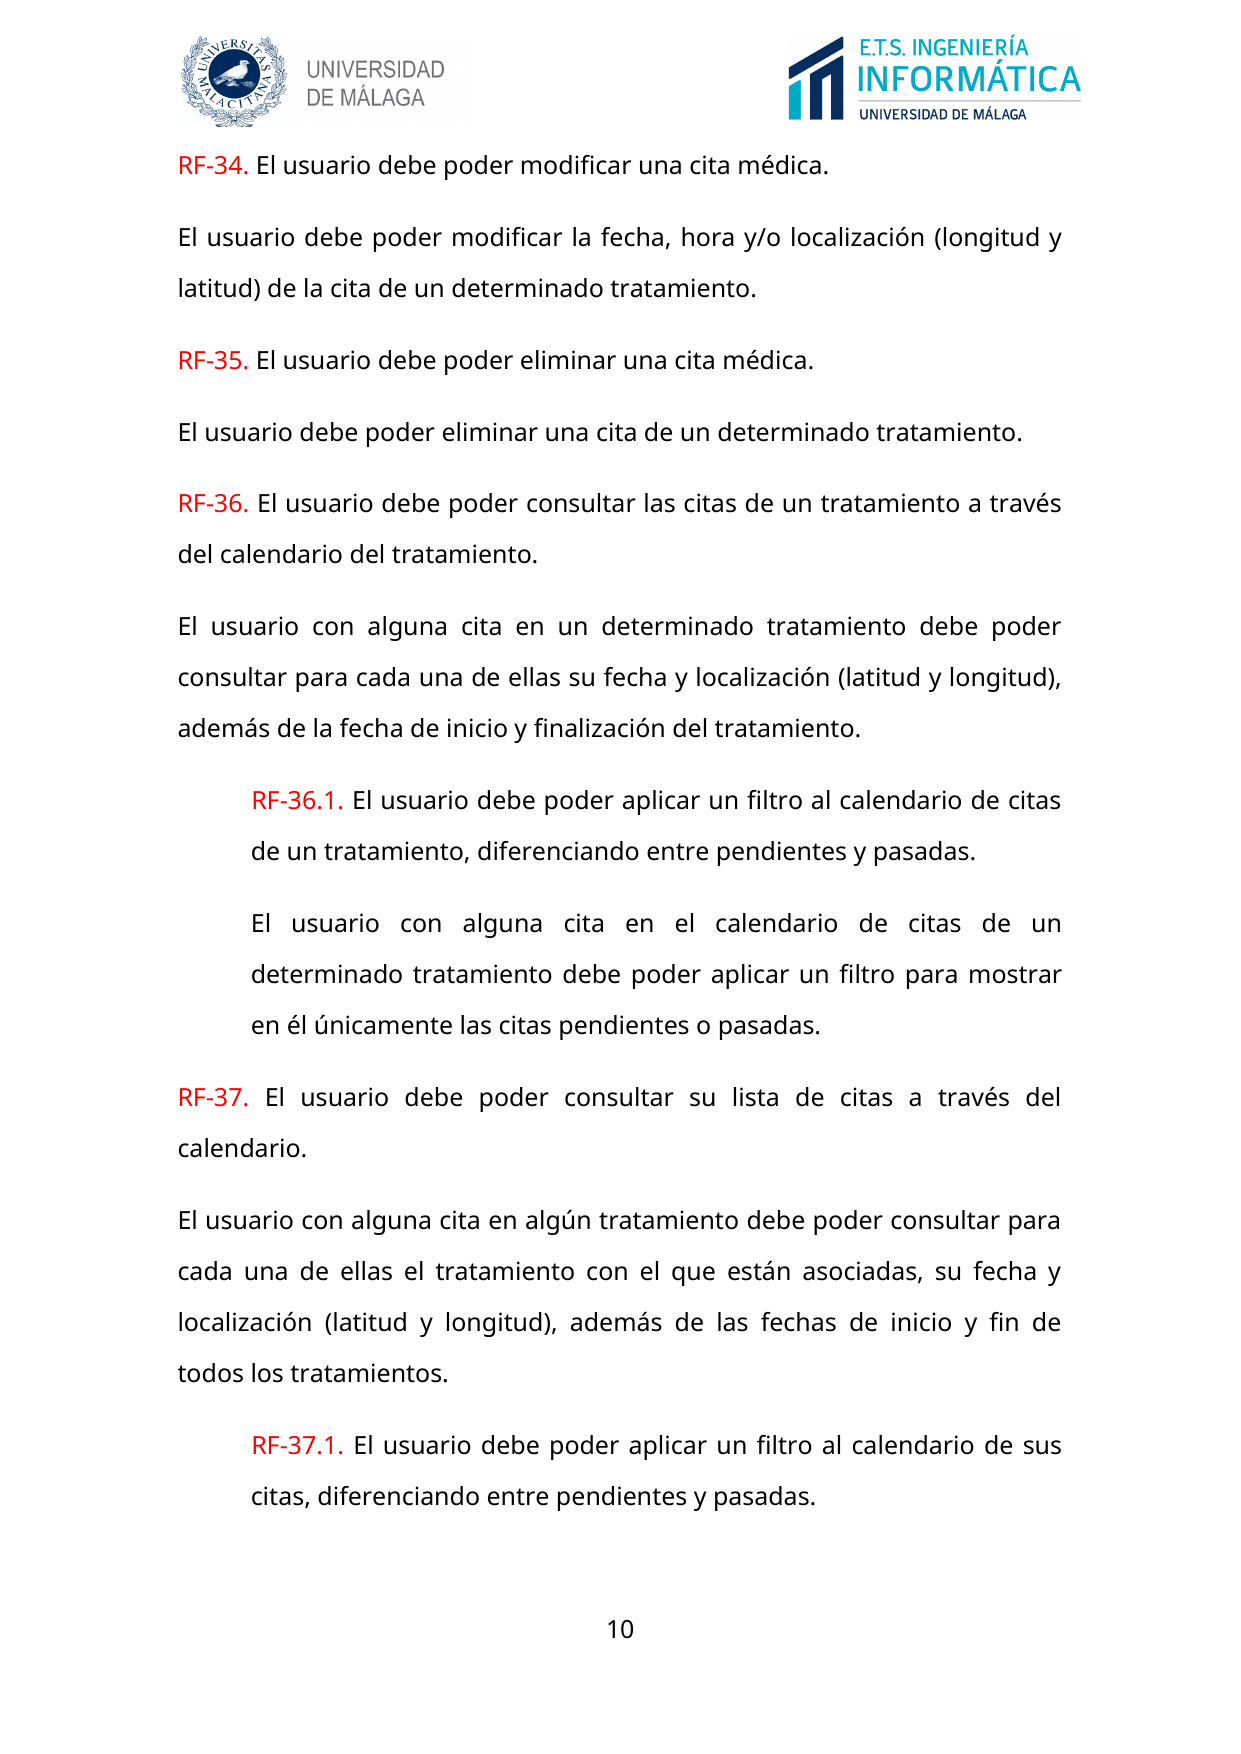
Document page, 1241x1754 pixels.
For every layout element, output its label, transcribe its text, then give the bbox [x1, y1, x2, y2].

text RF-34. El usuario debe poder modificar una cita médica. [177, 148, 1063, 182]
text RF-36. El usuario debe poder consultar las citas de un tratamiento a través del calendario del tratamiento. [177, 486, 1063, 571]
text El usuario con alguna cita en algún tratamiento debe poder consultar para cada una de ellas el tratamiento con el que están asociadas, su fecha y localización (latitud y longitud), además de las fechas de inicio y fin de todos los tratamientos. [177, 1203, 1063, 1390]
text RF-37. El usuario debe poder consultar su lista de citas a través del calendario. [177, 1080, 1063, 1165]
text El usuario con alguna cita en el calendario de citas de un determinado tratamiento debe poder aplicar un filtro para mostrar en él únicamente las citas pendientes o pasadas. [251, 906, 1063, 1042]
picture [180, 35, 477, 127]
text El usuario con alguna cita en un determinado tratamiento debe poder consultar para cada una de ellas su fecha y localización (latitud y longitud), además de la fecha de inicio y finalización del tratamiento. [177, 609, 1063, 745]
text RF-37.1. El usuario debe poder aplicar un filtro al calendario de sus citas, diferenciando entre pendientes y pasadas. [251, 1428, 1063, 1513]
text El usuario debe poder eliminar una cita de un determinado tratamiento. [177, 414, 1063, 448]
text RF-35. El usuario debe poder eliminar una cita médica. [177, 342, 1063, 376]
picture [786, 34, 1083, 122]
text El usuario debe poder modificar la fecha, hora y/o localización (longitud y latitud) de la cita de un determinado tratamiento. [177, 219, 1063, 304]
text RF-36.1. El usuario debe poder aplicar un filtro al calendario de citas de un tratamiento, diferenciando entre pendientes y pasadas. [251, 783, 1063, 868]
